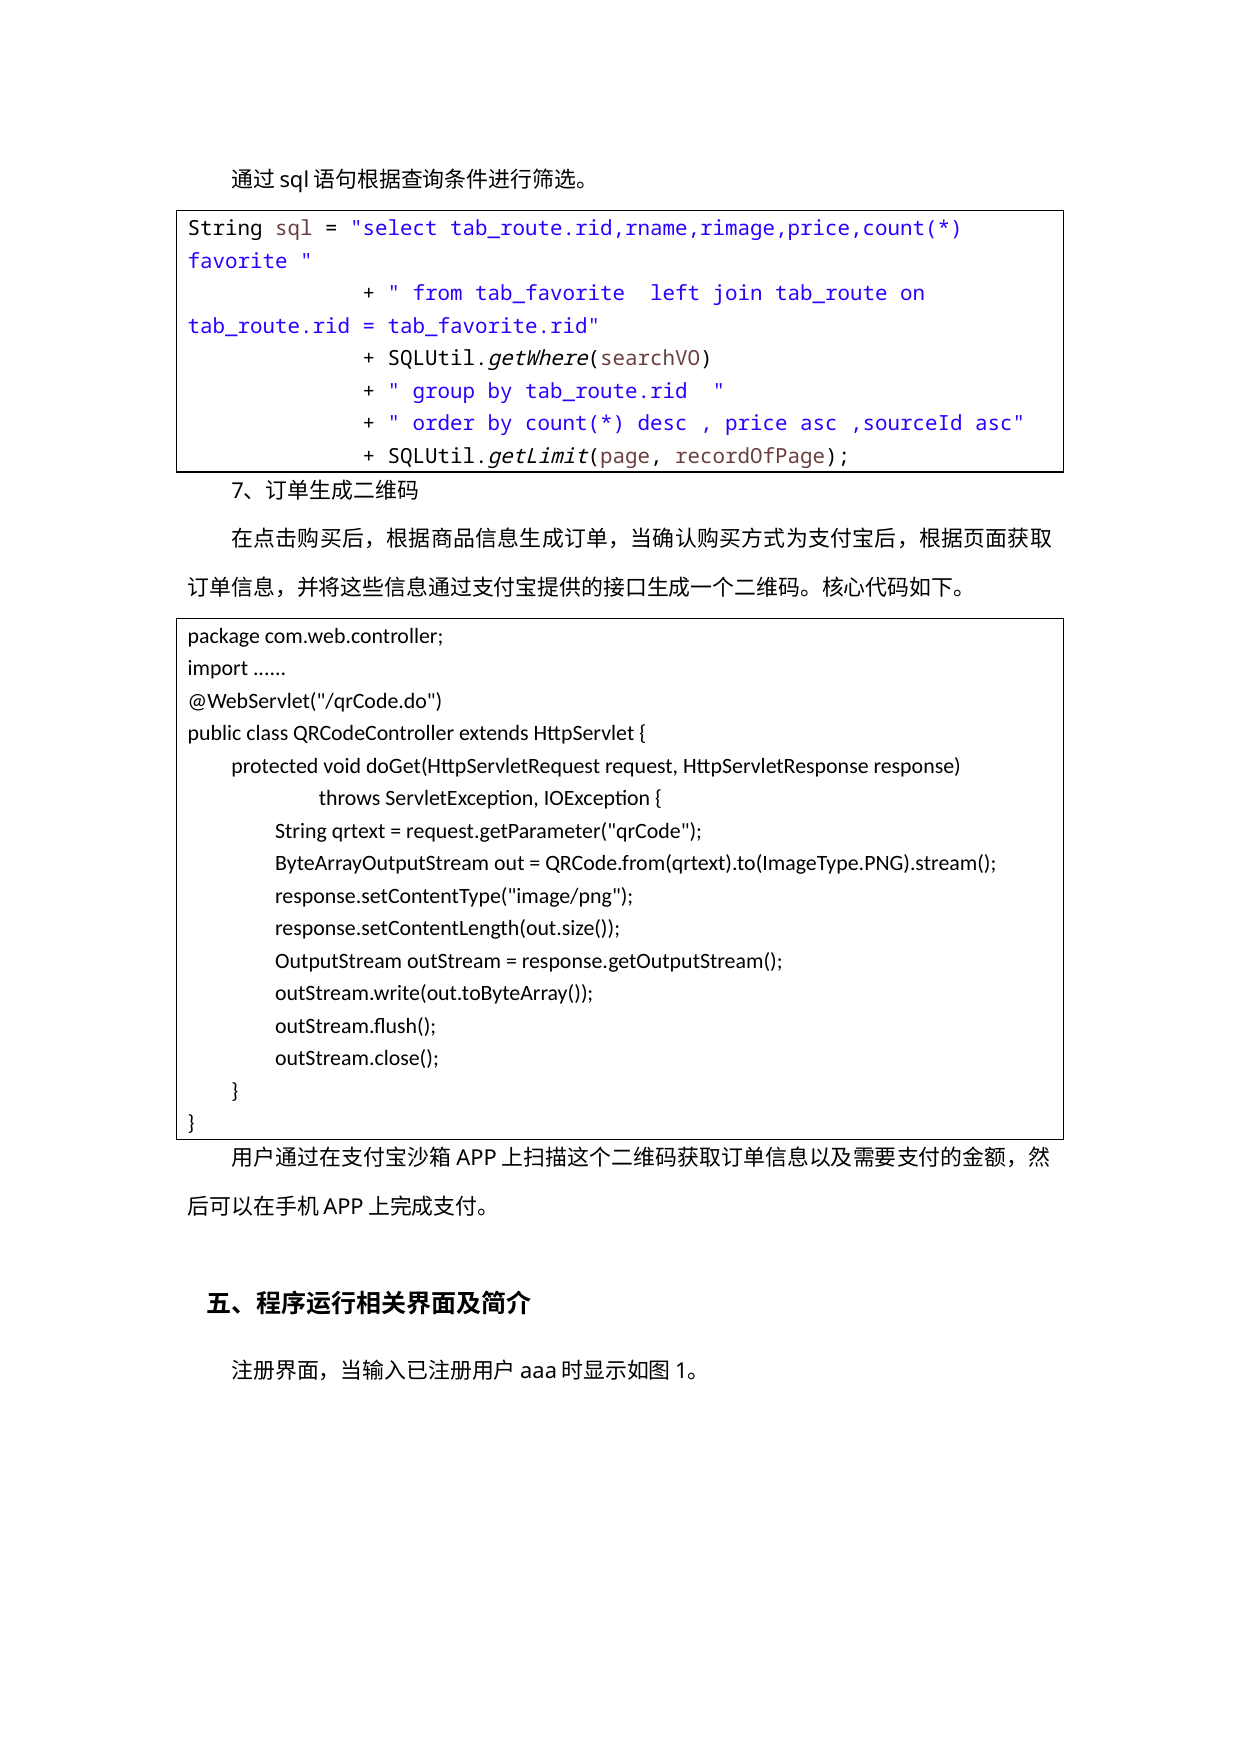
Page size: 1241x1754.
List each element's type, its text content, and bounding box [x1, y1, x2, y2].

table_header package com.web.controller; import ...... @WebServlet("/qrCode.do") public class QRCodeController extends HttpServlet { protected void doGet(HttpServletRequest request, HttpServletResponse response) throws ServletException, IOException { String qrtext = request.getParameter("qrCode"); ByteArrayOutputStream out = QRCode.from(qrtext).to(ImageType.PNG).stream(); response.setContentType("image/png"); response.setContentLength(out.size()); OutputStream outStream = response.getOutputStream(); outStream.write(out.toByteArray()); outStream.flush(); outStream.close(); } } [177, 619, 1063, 1139]
list 用户通过在支付宝沙箱APP上扫描这个二维码获取订单信息以及需要支付的金额，然后可以在手机APP上完成支付。 [187, 1140, 1053, 1221]
table_header String sql = "select tab_route.rid,rname,rimage,price,count(*) favorite " + " from tab_favorite left join tab_route on tab_route.rid = tab_favorite.rid" + SQLUtil.getWhere(searchVO) + " group by tab_route.rid " + " order by count(*) desc , price asc ,sourceId asc" + SQLUtil.getLimit(page, recordOfPage); [177, 211, 1063, 471]
list 通过sql语句根据查询条件进行筛选。 [187, 162, 1053, 194]
list 在点击购买后，根据商品信息生成订单，当确认购买方式为支付宝后，根据页面获取订单信息，并将这些信息通过支付宝提供的接口生成一个二维码。核心代码如下。 [187, 521, 1053, 602]
list 7、订单生成二维码 [187, 473, 1053, 505]
list 注册界面，当输入已注册用户aaa时显示如图1。 [187, 1353, 1053, 1385]
text 五、程序运行相关界面及简介 [206, 1269, 1053, 1334]
